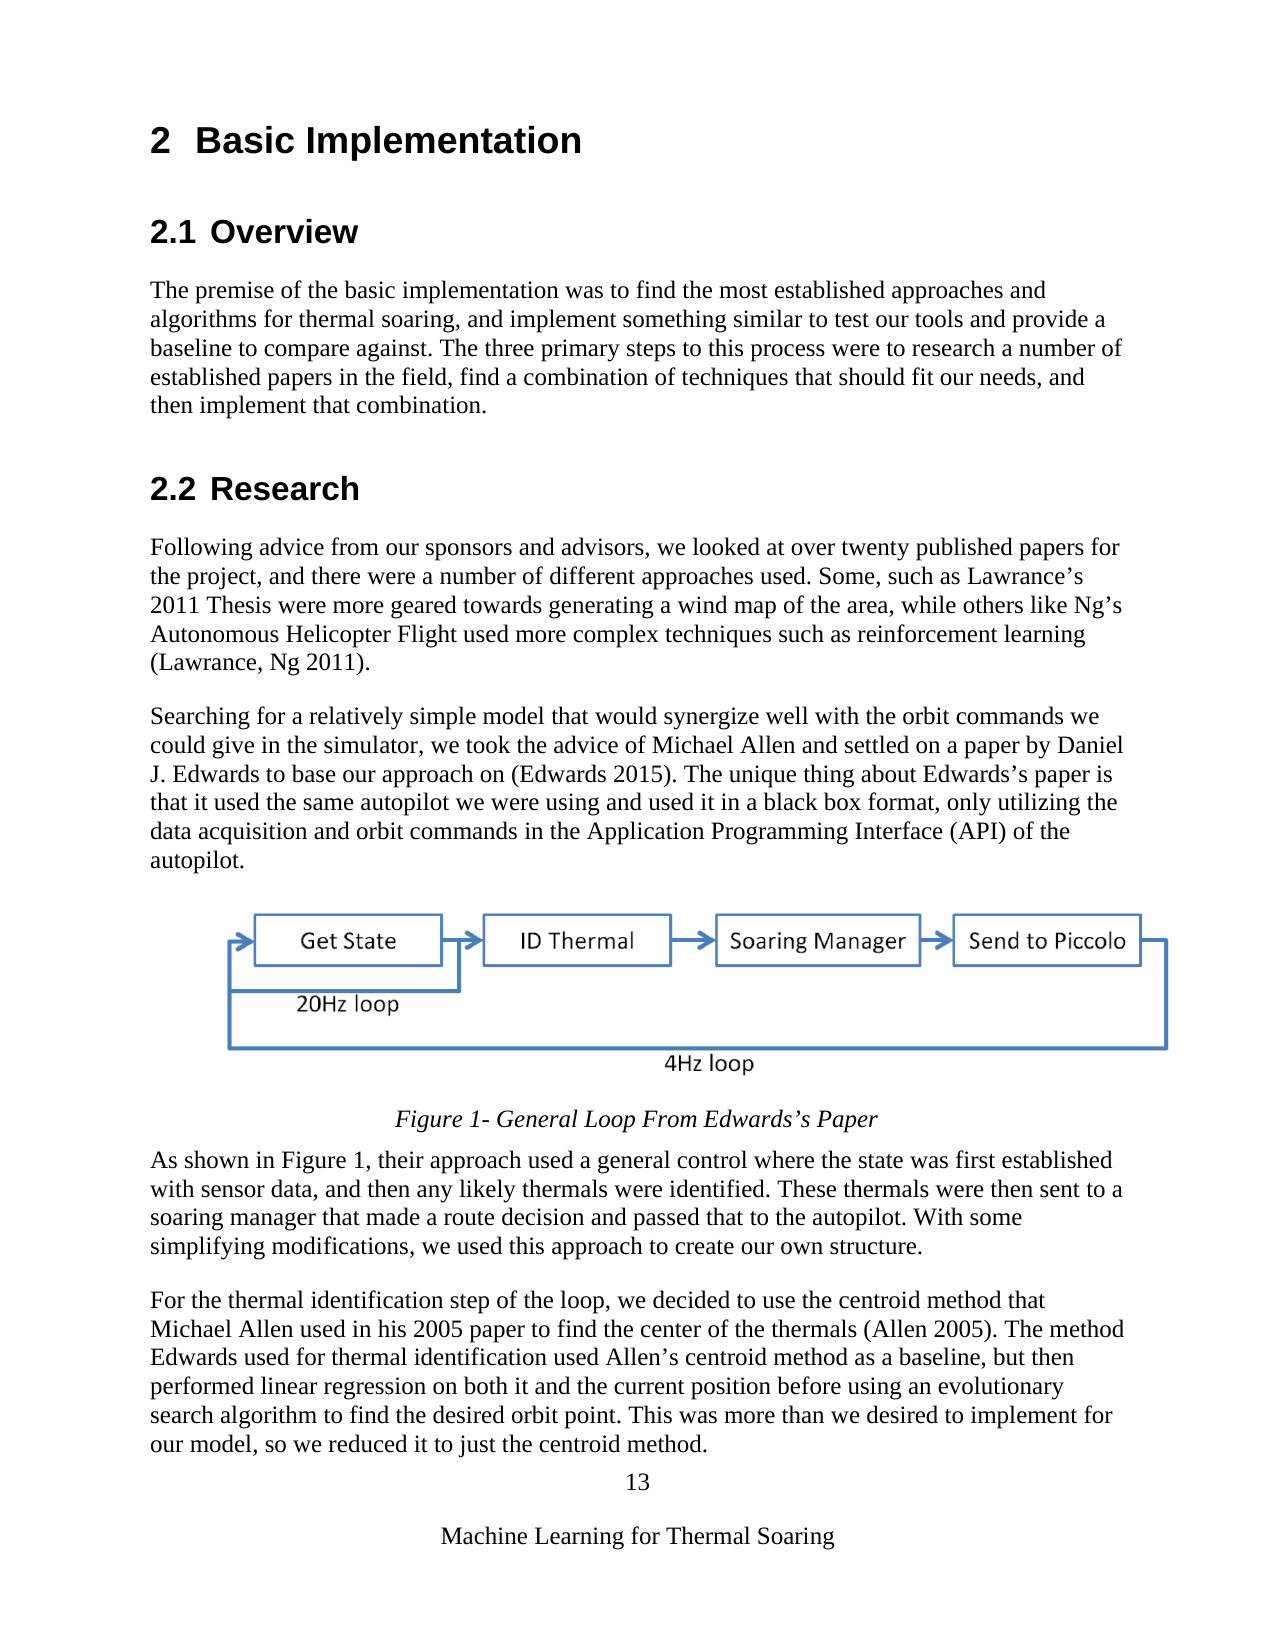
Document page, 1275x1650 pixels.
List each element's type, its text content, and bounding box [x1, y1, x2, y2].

text For the thermal identification step of the loop, we decided to use the centroid method that Michael Allen used in his 2005 paper to find the center of the thermals (Allen 2005). The method Edwards used for thermal identification used Allen’s centroid method as a baseline, but then performed linear regression on both it and the current position before using an evolutionary search algorithm to find the desired orbit point. This was more than we desired to implement for our model, so we reduced it to just the centroid method. [150, 1285, 1125, 1457]
text Figure - General Loop From Edwards’s Paper [150, 1104, 1125, 1132]
text As shown in Figure 1, their approach used a general control where the state was first established with sensor data, and then any likely thermals were identified. These thermals were then sent to a soaring manager that made a route decision and passed that to the autopilot. With some simplifying modifications, we used this approach to create our own structure. [150, 1145, 1125, 1260]
subtitle Research [150, 469, 1125, 507]
picture [210, 898, 1185, 1079]
subtitle Overview [150, 212, 1125, 250]
text Following advice from our sponsors and advisors, we looked at over twenty published papers for the project, and there were a number of different approaches used. Some, such as Lawrance’s 2011 Thesis were more geared towards generating a wind map of the area, while others like Ng’s Autonomous Helicopter Flight used more complex techniques such as reinforcement learning (Lawrance, Ng 2011). [150, 532, 1125, 676]
text The premise of the basic implementation was to find the most established approaches and algorithms for thermal soaring, and implement something similar to test our tools and provide a baseline to compare against. The three primary steps to this process were to research a number of established papers in the field, find a combination of techniques that should fit our needs, and then implement that combination. [150, 275, 1125, 419]
text Searching for a relatively simple model that would synergize well with the orbit commands we could give in the simulator, we took the advice of Michael Allen and settled on a paper by Daniel J. Edwards to base our approach on (Edwards 2015). The unique thing about Edwards’s paper is that it used the same autopilot we were using and used it in a black box format, only utilizing the data acquisition and orbit commands in the Application Programming Interface (API) of the autopilot. [150, 701, 1125, 874]
subtitle Basic Implementation [150, 119, 1125, 162]
